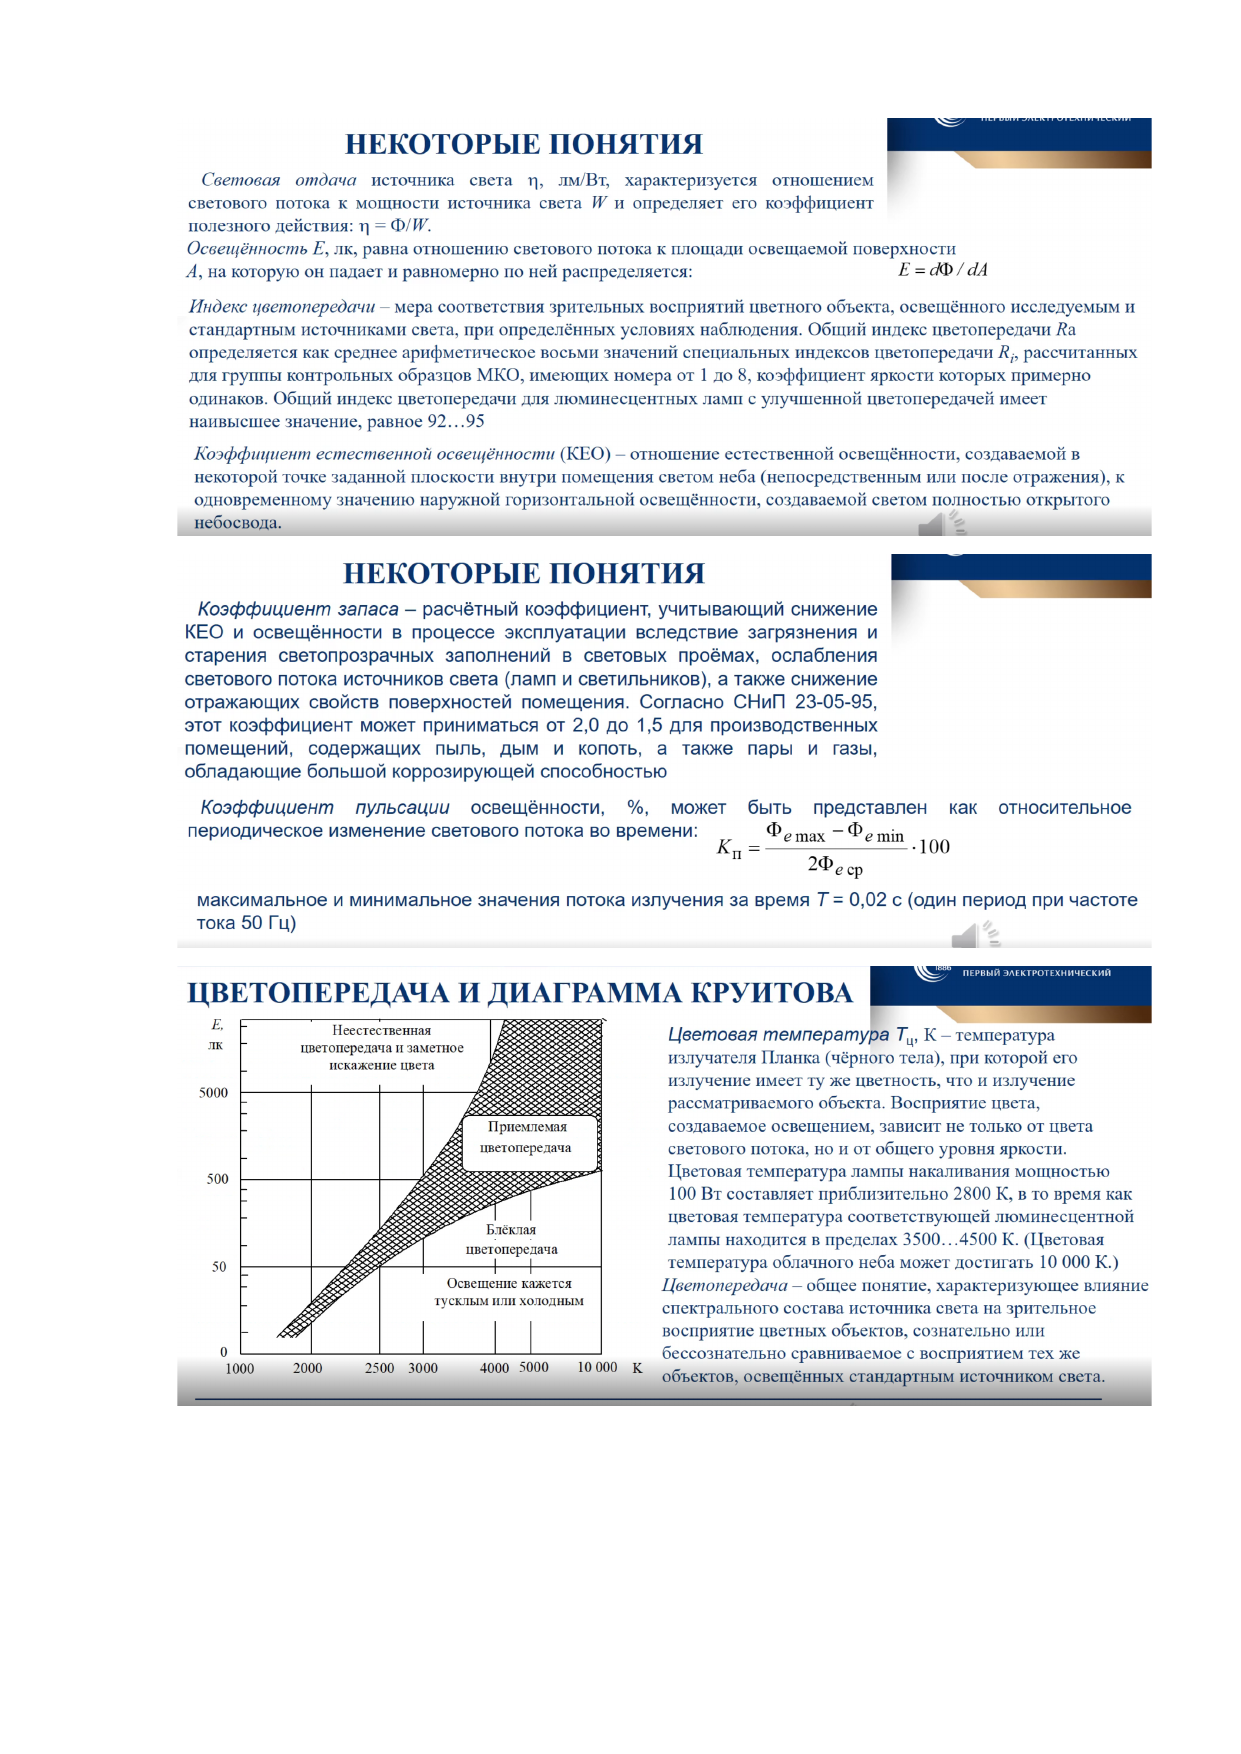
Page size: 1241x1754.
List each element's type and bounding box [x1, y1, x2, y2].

picture [177, 118, 1152, 536]
picture [177, 966, 1152, 1406]
picture [177, 554, 1152, 948]
